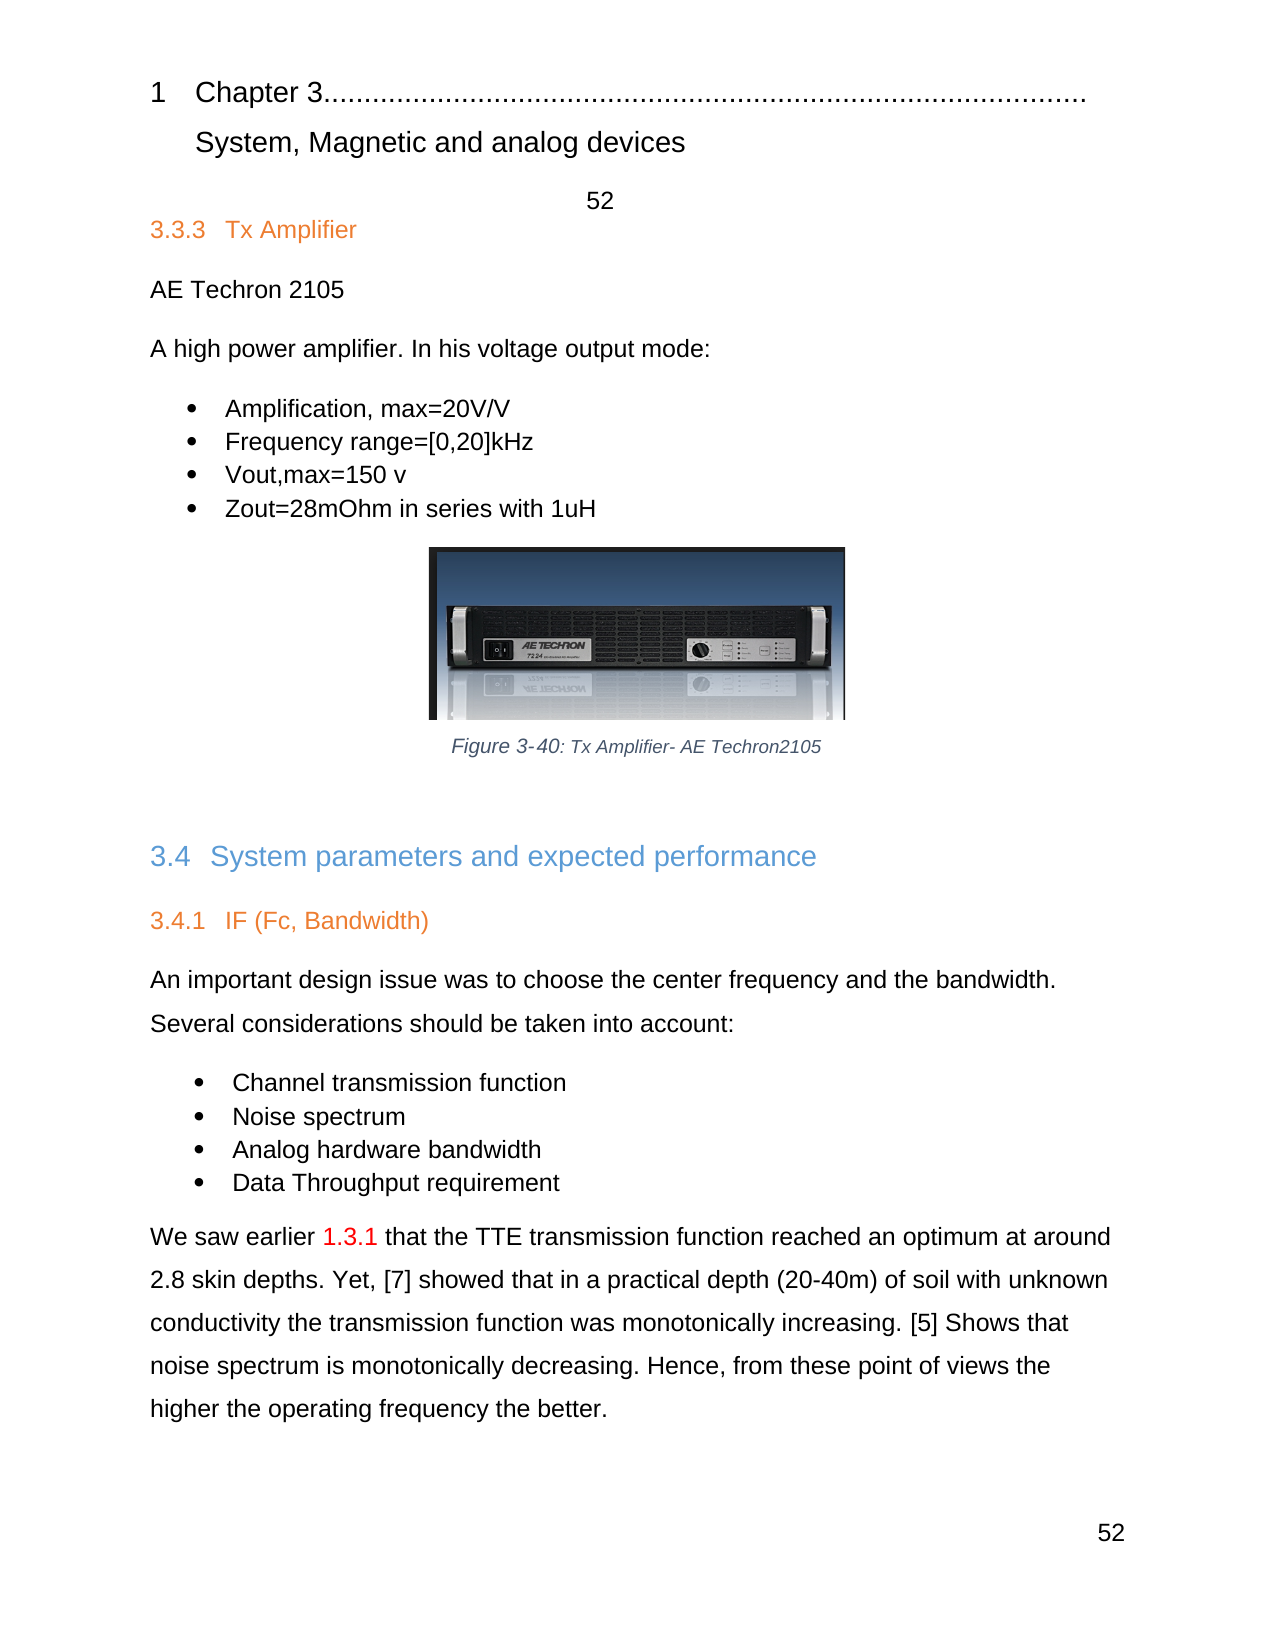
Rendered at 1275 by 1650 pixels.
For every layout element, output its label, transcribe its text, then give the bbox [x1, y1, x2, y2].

list Analog hardware bandwidth [194, 1134, 1125, 1163]
list Vout,max=150 v [187, 460, 1125, 489]
list Zout=28mOhm in series with 1uH [187, 493, 1125, 522]
subtitle System parameters and expected performance [150, 839, 1125, 872]
list Amplification, max=20V/V [187, 394, 1125, 423]
text We saw earlier ‎1.3.1 that the TTE transmission function reached an optimum at around 2.8 skin depths. Yet, showed that in a practical depth (20-40m) of soil with unknown conductivity the transmission function was monotonically increasing. Shows that noise spectrum is monotonically decreasing. Hence, from these point of views the higher the operating frequency the better. [150, 1222, 1125, 1423]
subtitle Tx Amplifier [150, 215, 1125, 243]
list Channel transmission function [194, 1068, 1125, 1097]
list Frequency range=[0,20]kHz [187, 427, 1125, 456]
text A high power amplifier. In his voltage output mode: [150, 334, 1125, 363]
text An important design issue was to choose the center frequency and the bandwidth. Several considerations should be taken into account: [150, 965, 1125, 1037]
table_header [150, 548, 1124, 734]
text AE Techron 2105 [150, 274, 1125, 303]
picture [428, 547, 846, 720]
subtitle IF (Fc, Bandwidth) [150, 906, 1125, 934]
list Data Throughput requirement [194, 1168, 1125, 1197]
list Noise spectrum [194, 1101, 1125, 1130]
